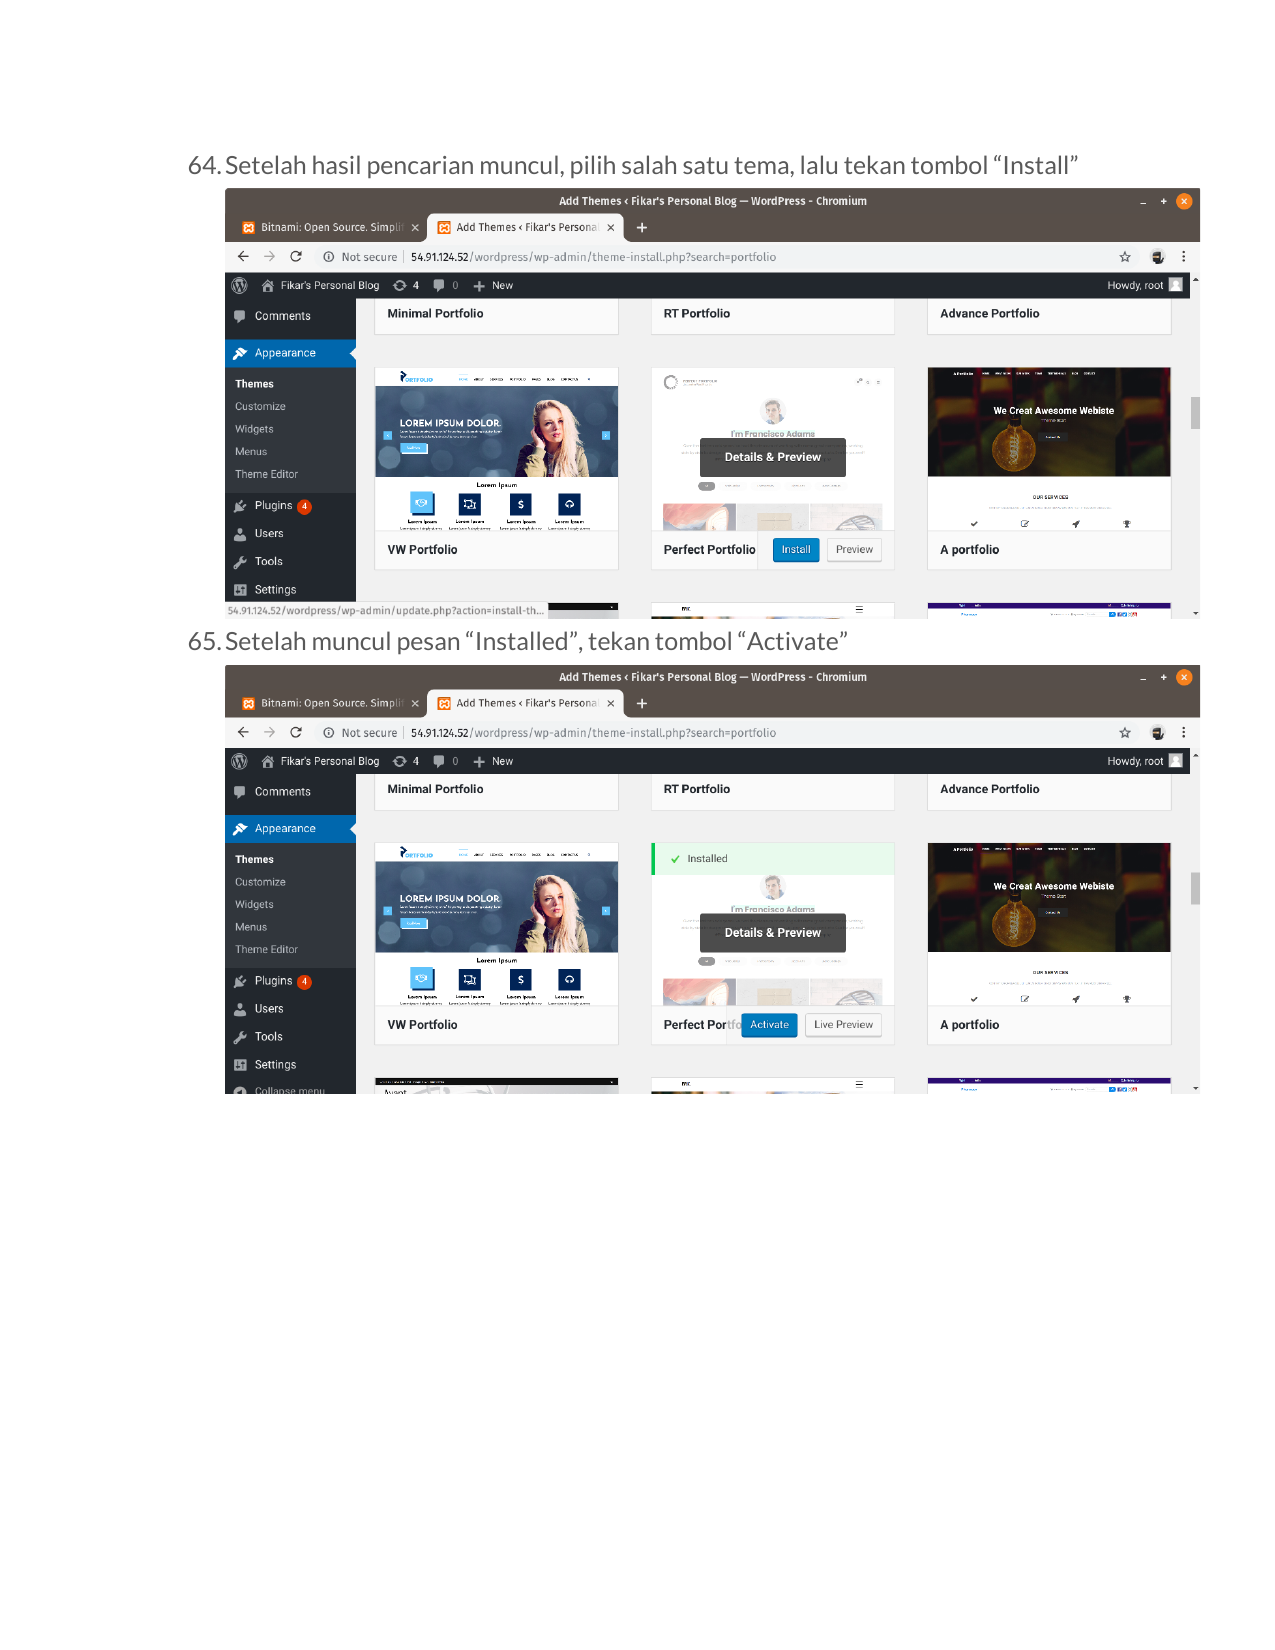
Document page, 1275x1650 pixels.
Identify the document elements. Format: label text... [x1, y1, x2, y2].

picture [225, 665, 1200, 1094]
list Setelah muncul pesan “Installed”, tekan tombol “Activate” [187, 626, 1125, 656]
list Setelah hasil pencarian muncul, pilih salah satu tema, lalu tekan tombol “Install” [187, 150, 1125, 180]
picture [225, 188, 1200, 619]
